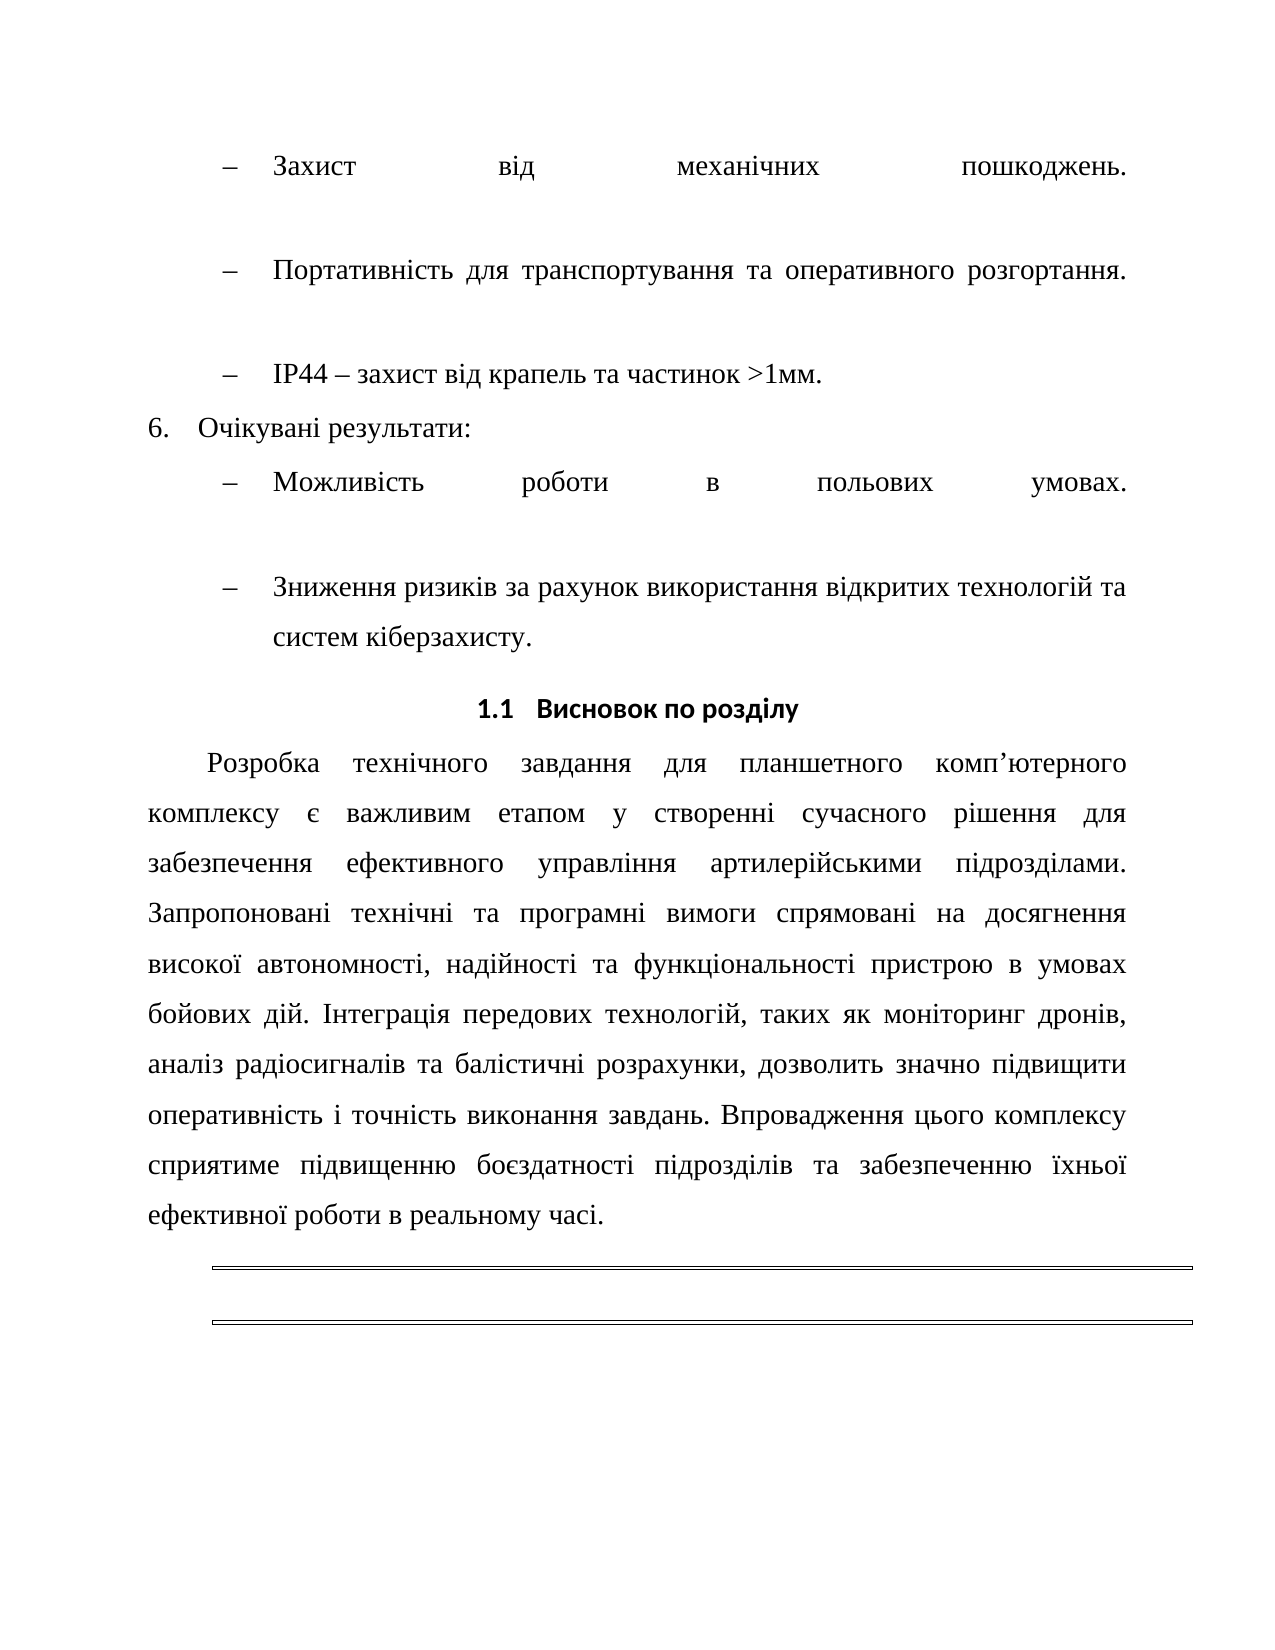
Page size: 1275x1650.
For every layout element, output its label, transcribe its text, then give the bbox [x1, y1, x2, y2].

text Розробка технічного завдання для планшетного комп’ютерного комплексу є важливим етапом у створенні сучасного рішення для забезпечення ефективного управління артилерійськими підрозділами. Запропоновані технічні та програмні вимоги спрямовані на досягнення високої автономності, надійності та функціональності пристрою в умовах бойових дій. Інтеграція передових технологій, таких як моніторинг дронів, аналіз радіосигналів та балістичні розрахунки, дозволить значно підвищити оперативність і точність виконання завдань. Впровадження цього комплексу сприятиме підвищенню боєздатності підрозділів та забезпеченню їхньої ефективної роботи в реальному часі. [148, 745, 1127, 1231]
list IP44 – захист від крапель та частинок >1мм. [223, 356, 1127, 390]
list Очікувані результати: [148, 410, 1127, 444]
subtitle Висновок по розділу [148, 690, 1127, 726]
list Захист від механічних пошкоджень. [223, 148, 1127, 231]
list Зниження ризиків за рахунок використання відкритих технологій та систем кіберзахисту. [223, 569, 1127, 653]
list Портативність для транспортування та оперативного розгортання. [223, 252, 1127, 336]
list Можливість роботи в польових умовах. [223, 464, 1127, 548]
